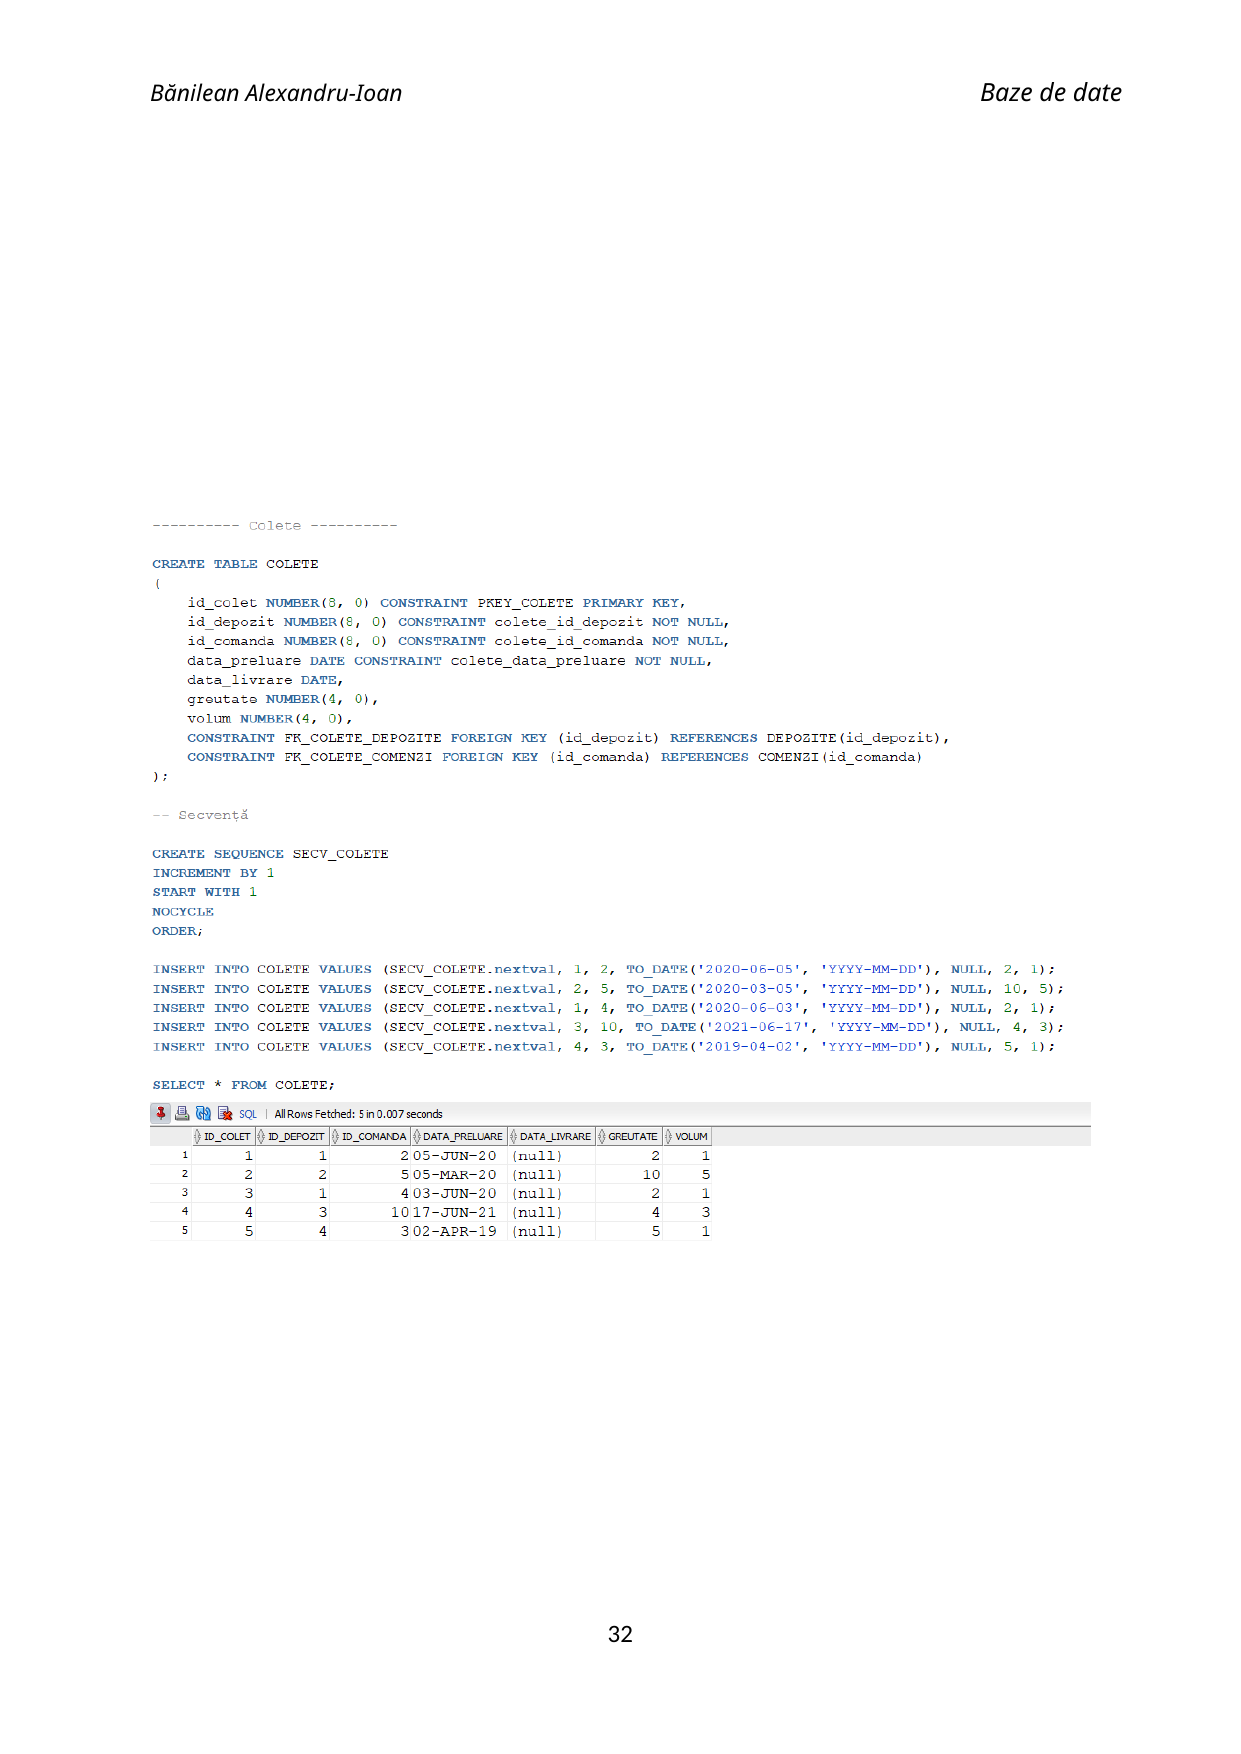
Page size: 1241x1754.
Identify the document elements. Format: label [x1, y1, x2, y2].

picture [150, 515, 1091, 1101]
picture [150, 1102, 1091, 1241]
